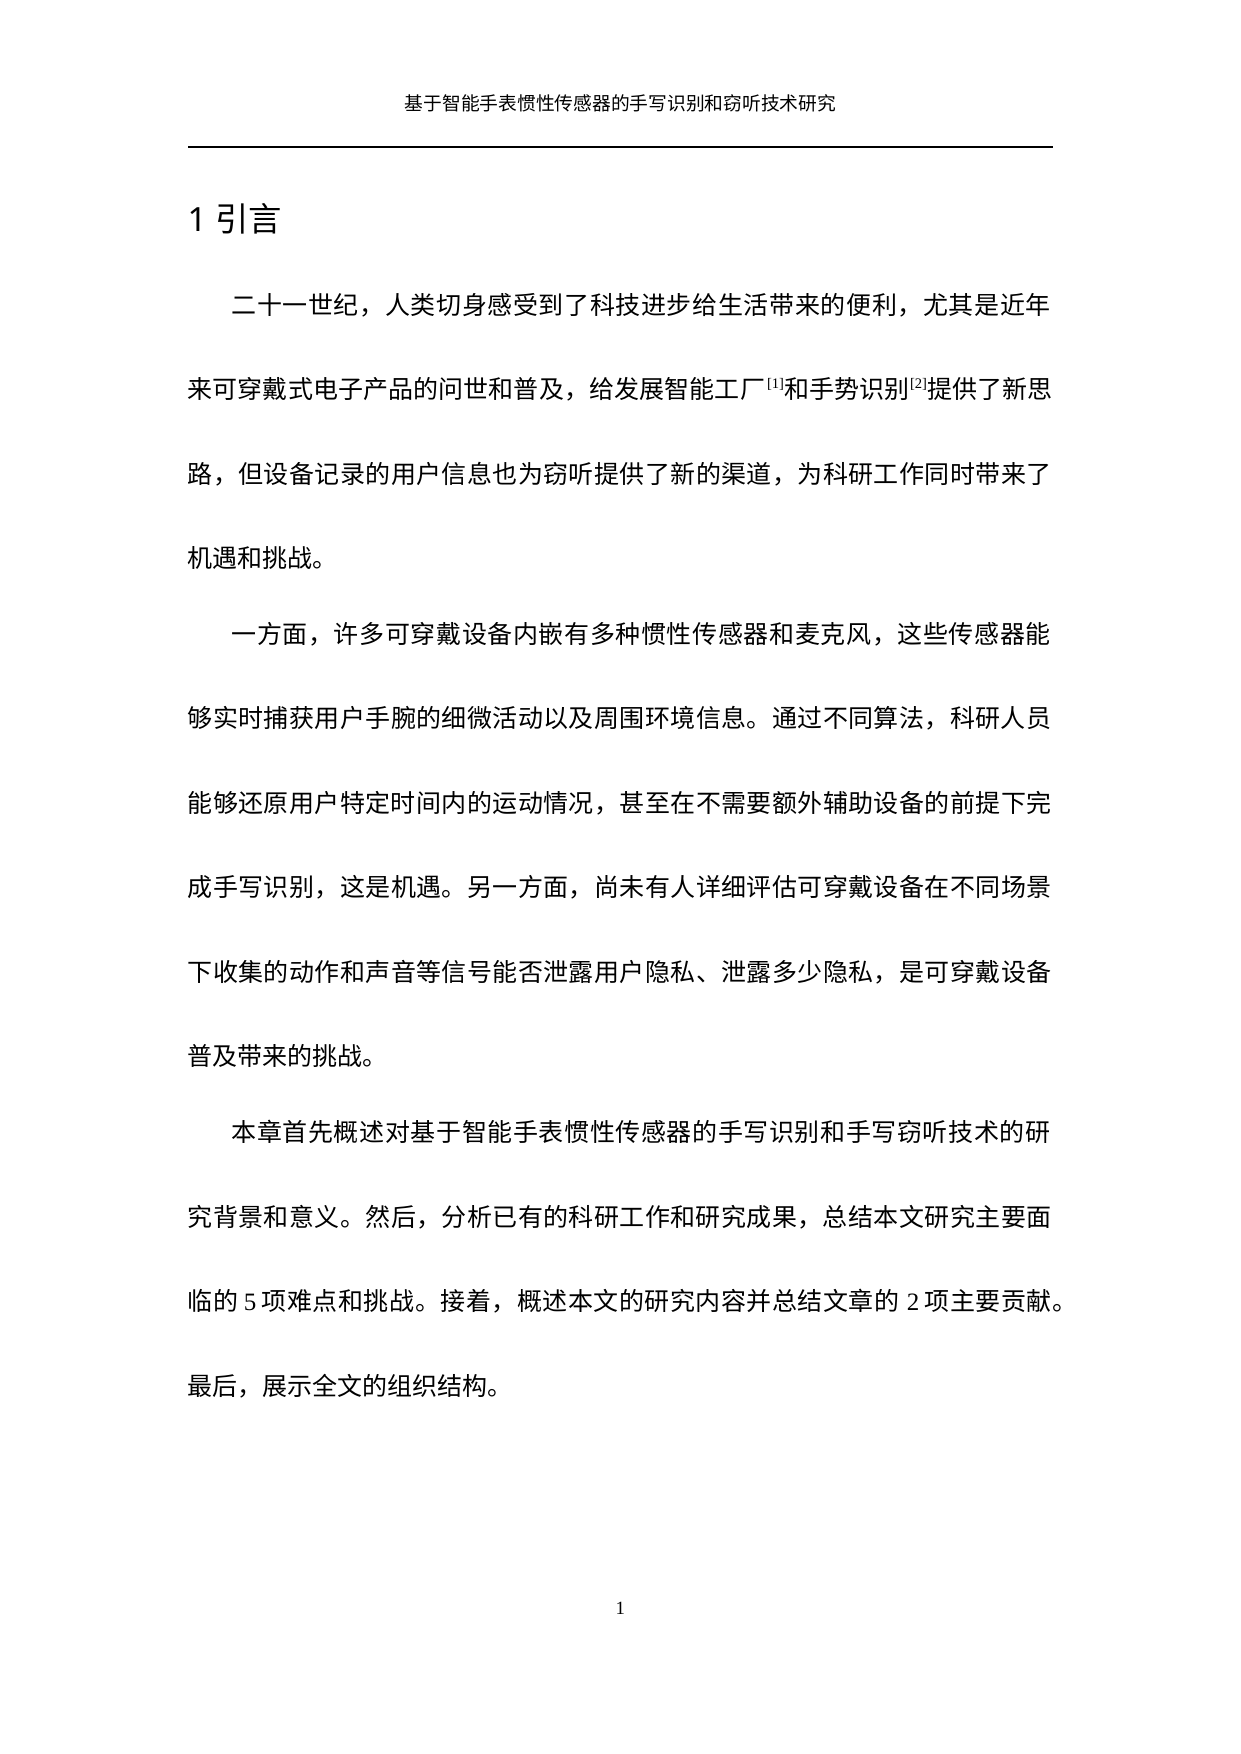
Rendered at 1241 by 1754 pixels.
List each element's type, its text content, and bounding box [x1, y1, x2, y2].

text 二十一世纪，人类切身感受到了科技进步给生活带来的便利，尤其是近年来可穿戴式电子产品的问世和普及，给发展智能工厂[1]和手势识别[2]提供了新思路，但设备记录的用户信息也为窃听提供了新的渠道，为科研工作同时带来了机遇和挑战。 [187, 271, 1053, 589]
text 一方面，许多可穿戴设备内嵌有多种惯性传感器和麦克风，这些传感器能够实时捕获用户手腕的细微活动以及周围环境信息。通过不同算法，科研人员能够还原用户特定时间内的运动情况，甚至在不需要额外辅助设备的前提下完成手写识别，这是机遇。另一方面，尚未有人详细评估可穿戴设备在不同场景下收集的动作和声音等信号能否泄露用户隐私、泄露多少隐私，是可穿戴设备普及带来的挑战。 [187, 600, 1053, 1087]
text 本章首先概述对基于智能手表惯性传感器的手写识别和手写窃听技术的研究背景和意义。然后，分析已有的科研工作和研究成果，总结本文研究主要面临的5项难点和挑战。接着，概述本文的研究内容并总结文章的2项主要贡献。最后，展示全文的组织结构。 [187, 1098, 1053, 1417]
subtitle 1 引言 [187, 185, 1053, 250]
